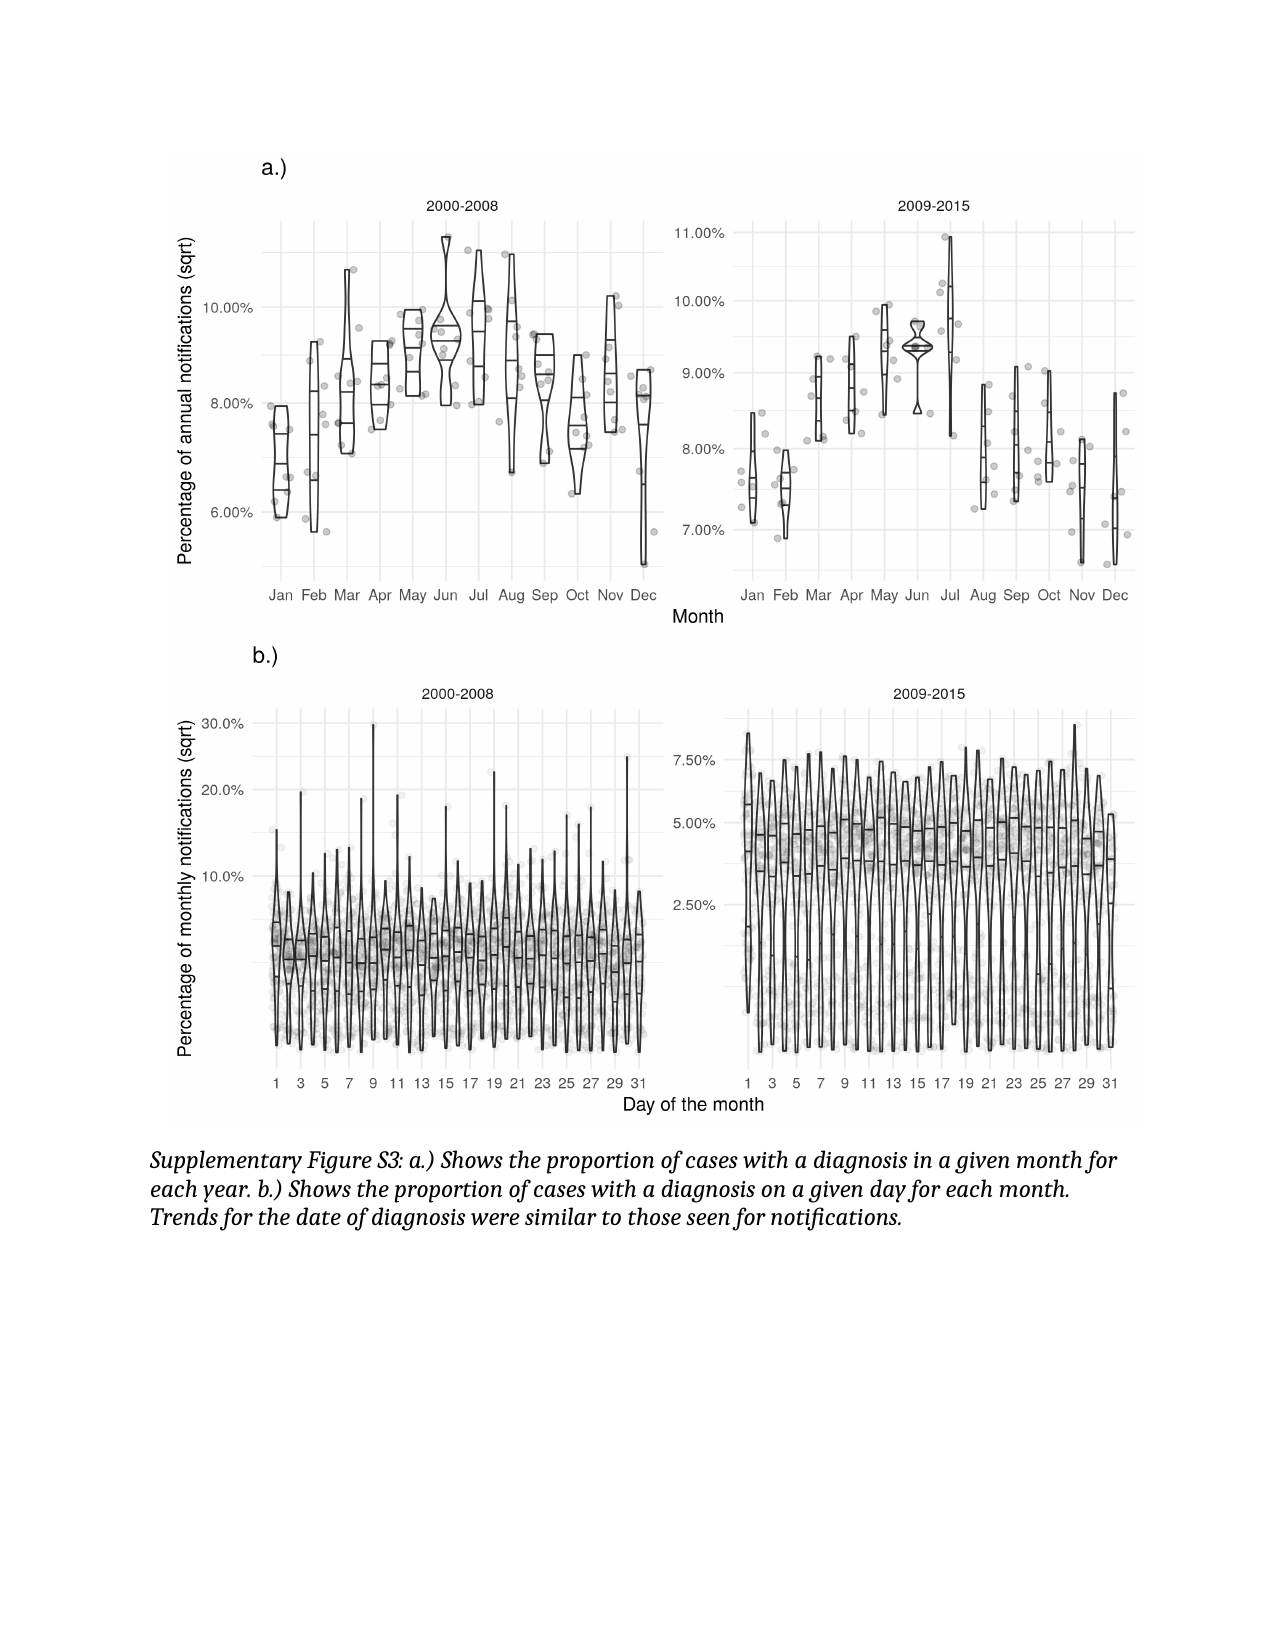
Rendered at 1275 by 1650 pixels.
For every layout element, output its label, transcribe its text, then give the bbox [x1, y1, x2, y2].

text Supplementary Figure S3: a.) Shows the proportion of cases with a diagnosis in a given month for each year. b.) Shows the proportion of cases with a diagnosis on a given day for each month. Trends for the date of diagnosis were similar to those seen for notifications. [150, 1146, 1125, 1232]
picture [168, 150, 1144, 1125]
